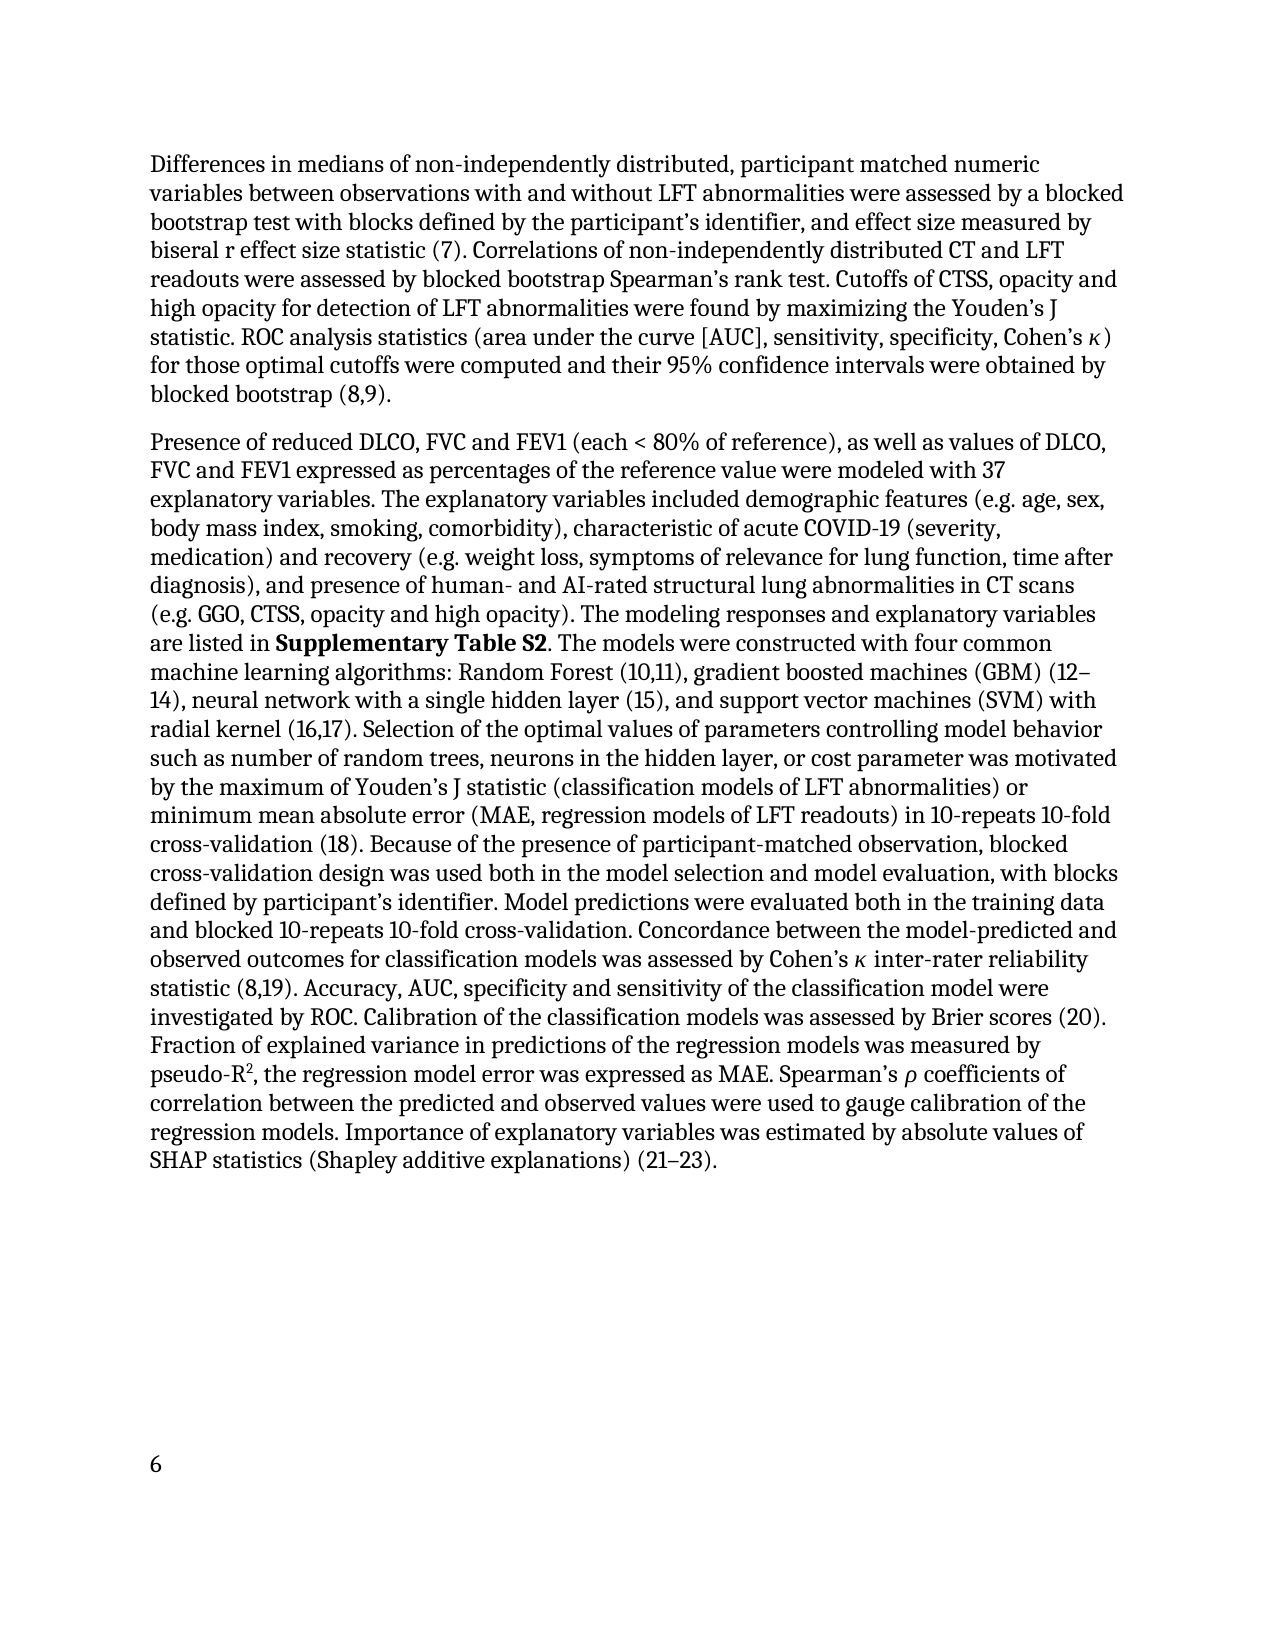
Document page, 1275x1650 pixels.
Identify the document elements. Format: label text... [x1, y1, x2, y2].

text Presence of reduced DLCO, FVC and FEV1 (each < 80% of reference), as well as values of DLCO, FVC and FEV1 expressed as percentages of the reference value were modeled with 37 explanatory variables. The explanatory variables included demographic features (e.g. age, sex, body mass index, smoking, comorbidity), characteristic of acute COVID-19 (severity, medication) and recovery (e.g. weight loss, symptoms of relevance for lung function, time after diagnosis), and presence of human- and AI-rated structural lung abnormalities in CT scans (e.g. GGO, CTSS, opacity and high opacity). The modeling responses and explanatory variables are listed in Supplementary Table S2. The models were constructed with four common machine learning algorithms: Random Forest (10,11), gradient boosted machines (GBM) (12–14), neural network with a single hidden layer (15), and support vector machines (SVM) with radial kernel (16,17). Selection of the optimal values of parameters controlling model behavior such as number of random trees, neurons in the hidden layer, or cost parameter was motivated by the maximum of Youden’s J statistic (classification models of LFT abnormalities) or minimum mean absolute error (MAE, regression models of LFT readouts) in 10-repeats 10-fold cross-validation (18). Because of the presence of participant-matched observation, blocked cross-validation design was used both in the model selection and model evaluation, with blocks defined by participant’s identifier. Model predictions were evaluated both in the training data and blocked 10-repeats 10-fold cross-validation. Concordance between the model-predicted and observed outcomes for classification models was assessed by Cohen’s inter-rater reliability statistic (8,19). Accuracy, AUC, specificity and sensitivity of the classification model were investigated by ROC. Calibration of the classification models was assessed by Brier scores (20). Fraction of explained variance in predictions of the regression models was measured by pseudo-R2, the regression model error was expressed as MAE. Spearman’s coefficients of correlation between the predicted and observed values were used to gauge calibration of the regression models. Importance of explanatory variables was estimated by absolute values of SHAP statistics (Shapley additive explanations) (21–23). [150, 427, 1125, 1175]
text Differences in medians of non-independently distributed, participant matched numeric variables between observations with and without LFT abnormalities were assessed by a blocked bootstrap test with blocks defined by the participant’s identifier, and effect size measured by biseral r effect size statistic (7). Correlations of non-independently distributed CT and LFT readouts were assessed by blocked bootstrap Spearman’s rank test. Cutoffs of CTSS, opacity and high opacity for detection of LFT abnormalities were found by maximizing the Youden’s J statistic. ROC analysis statistics (area under the curve [AUC], sensitivity, specificity, Cohen’s ) for those optimal cutoffs were computed and their 95% confidence intervals were obtained by blocked bootstrap (8,9). [150, 150, 1125, 409]
